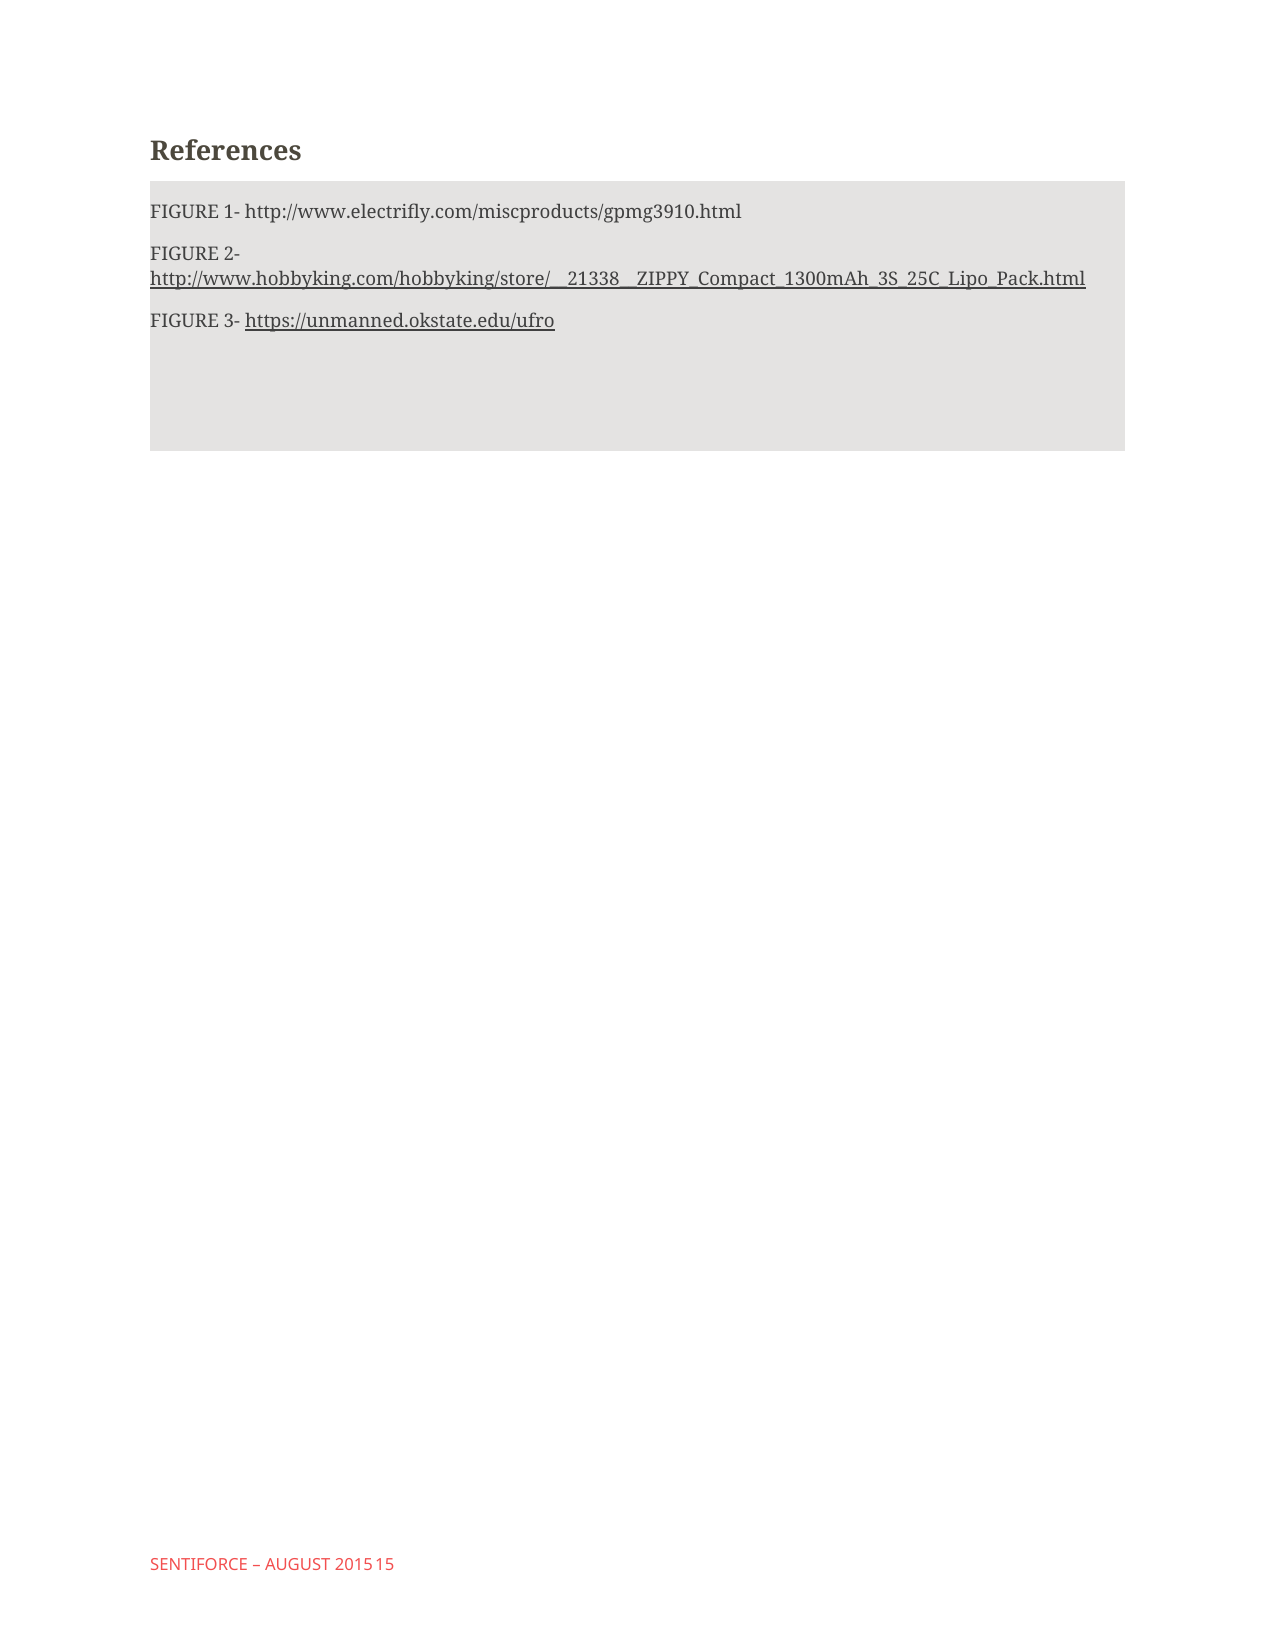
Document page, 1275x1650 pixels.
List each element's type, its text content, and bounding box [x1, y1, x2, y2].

subtitle References [150, 132, 1125, 169]
table_header FIGURE 1- http://www.electrifly.com/miscproducts/gpmg3910.html FIGURE 2- http://www.hobbyking.com/hobbyking/store/__21338__ZIPPY_Compact_1300mAh_3S_25C_Lipo_Pack.html FIGURE 3- https://unmanned.okstate.edu/ufro [150, 181, 1125, 392]
table_cell [150, 392, 1125, 451]
